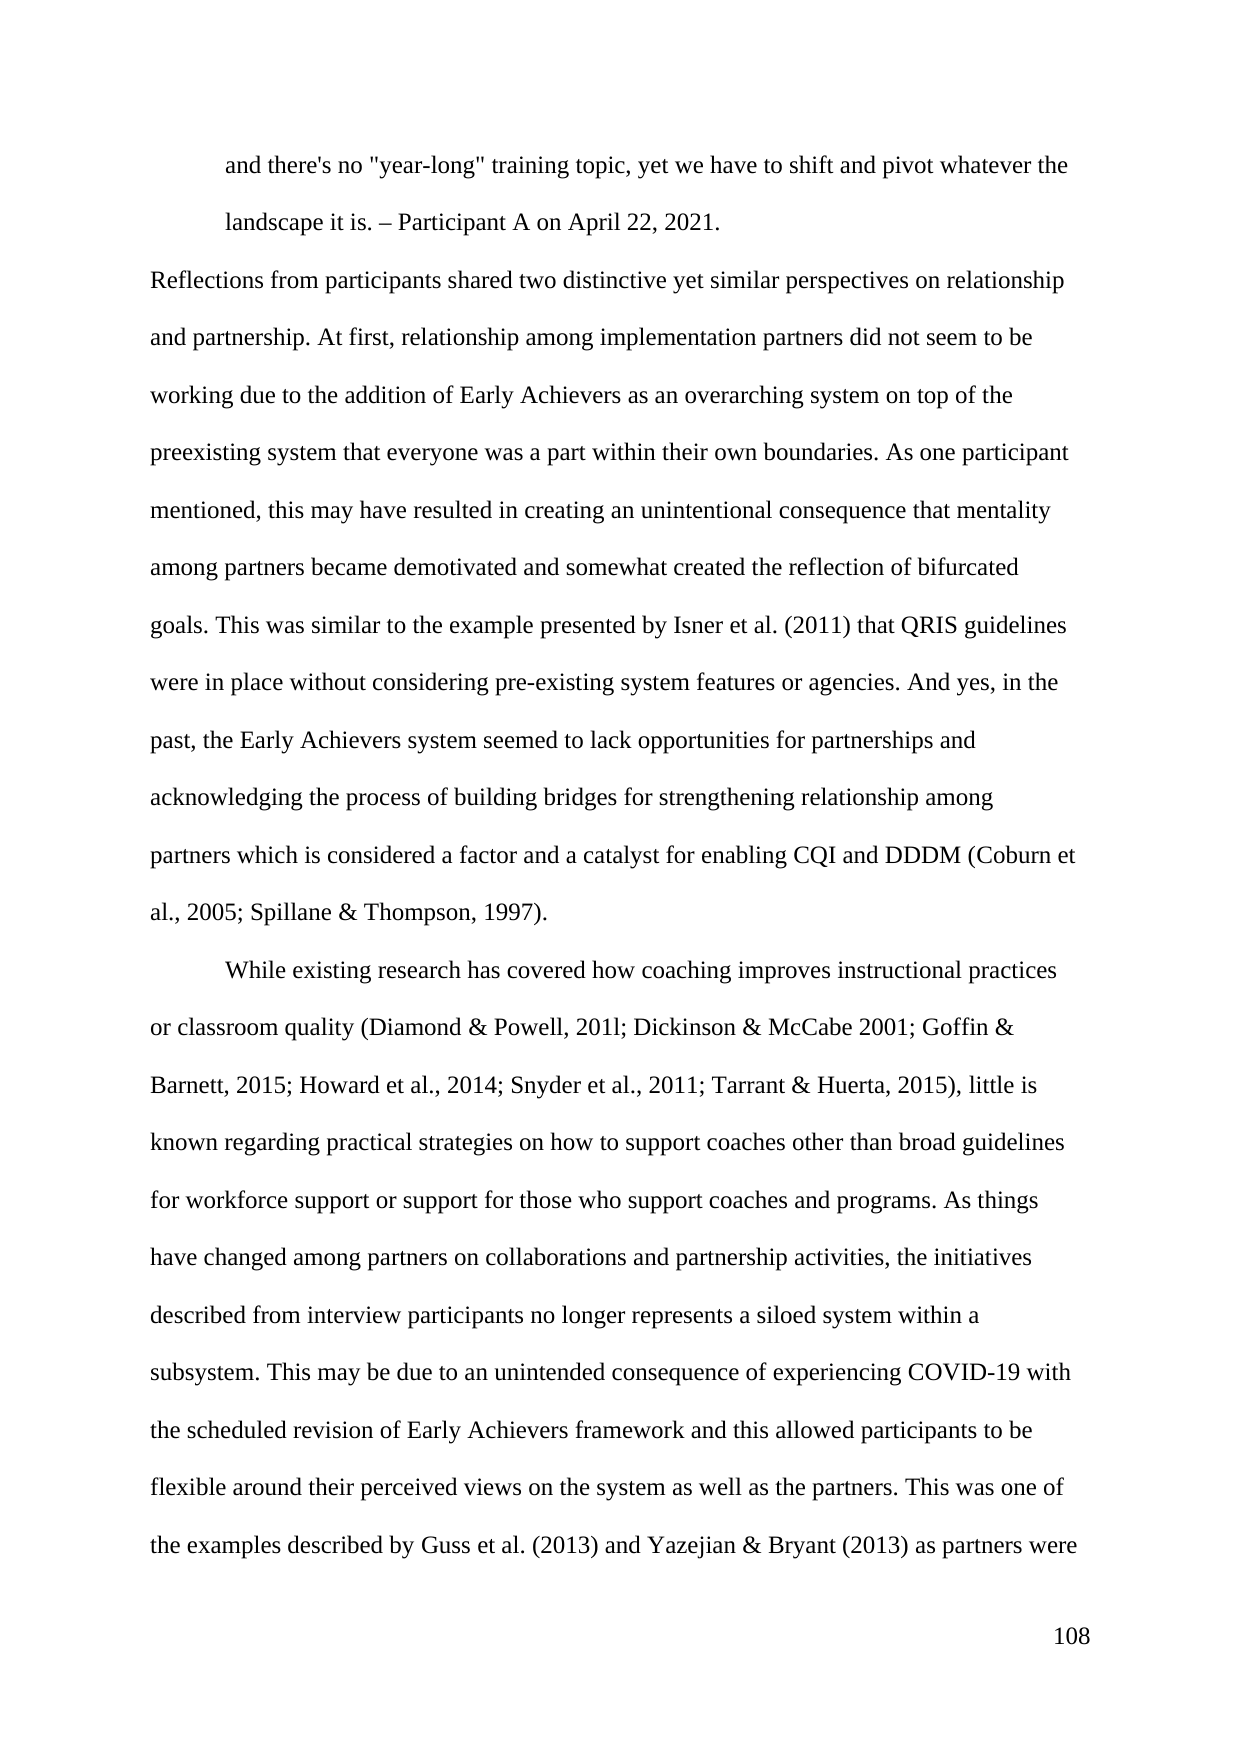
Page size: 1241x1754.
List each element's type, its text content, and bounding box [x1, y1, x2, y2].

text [150, 955, 1078, 1559]
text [225, 150, 1078, 236]
text Reflections from participants shared two distinctive yet similar perspectives on relationship and partnership. At first, relationship among implementation partners did not seem to be working due to the addition of Early Achievers as an overarching system on top of the preexisting system that everyone was a part within their own boundaries. As one participant mentioned, this may have resulted in creating an unintentional consequence that mentality among partners became demotivated and somewhat created the reflection of bifurcated goals. This was similar to the example presented by Isner et al. (2011) that QRIS guidelines were in place without considering pre-existing system features or agencies. And yes, in the past, the Early Achievers system seemed to lack opportunities for partnerships and acknowledging the process of building bridges for strengthening relationship among partners which is considered a factor and a catalyst for enabling CQI and DDDM (Coburn et al., 2005; Spillane & Thompson, 1997). [150, 265, 1078, 926]
